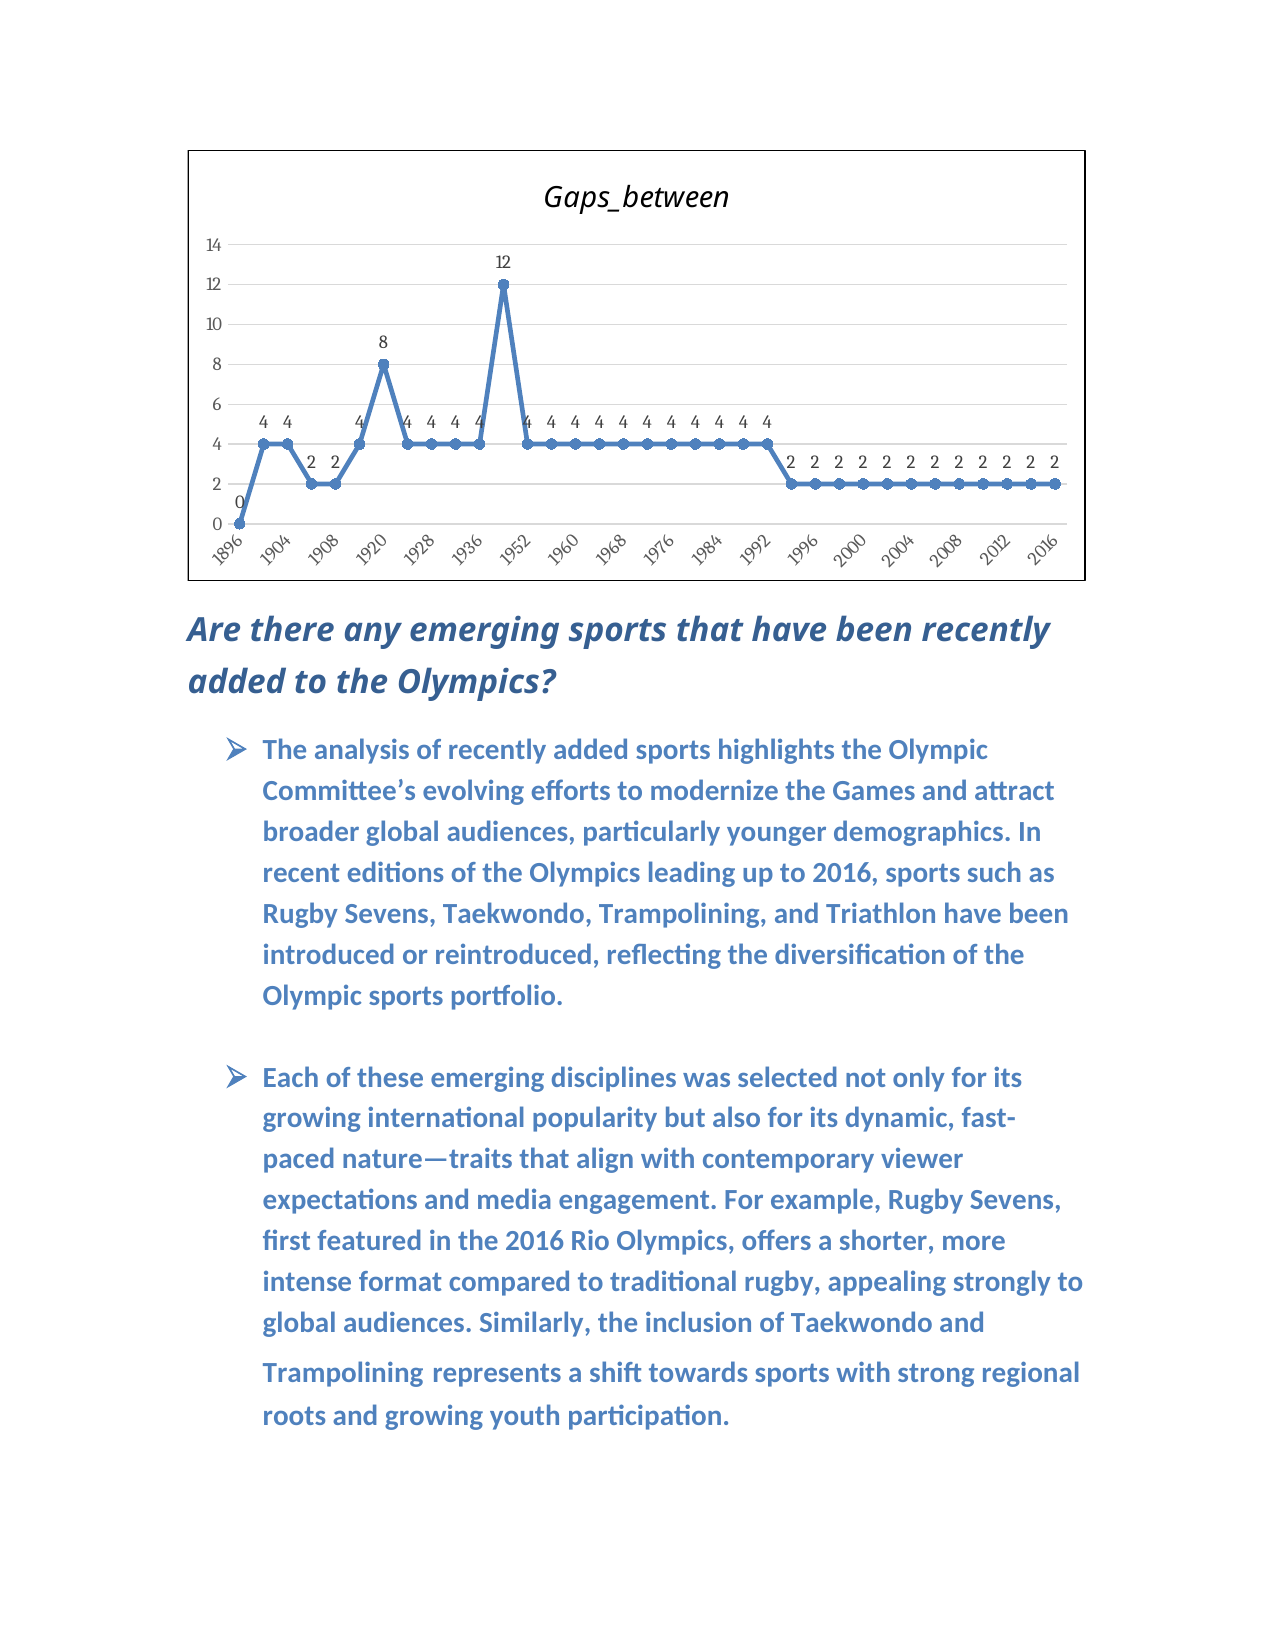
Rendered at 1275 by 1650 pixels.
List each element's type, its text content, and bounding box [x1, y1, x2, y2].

list The analysis of recently added sports highlights the Olympic Committee’s evolving efforts to modernize the Games and attract broader global audiences, particularly younger demographics. In recent editions of the Olympics leading up to 2016, sports such as Rugby Sevens, Taekwondo, Trampolining, and Triathlon have been introduced or reintroduced, reflecting the diversification of the Olympic sports portfolio. [225, 731, 1087, 1012]
text Are there any emerging sports that have been recently added to the Olympics? [187, 606, 1087, 703]
list Each of these emerging disciplines was selected not only for its growing international popularity but also for its dynamic, fast-paced nature—traits that align with contemporary viewer expectations and media engagement. For example, Rugby Sevens, first featured in the 2016 Rio Olympics, offers a shorter, more intense format compared to traditional rugby, appealing strongly to global audiences. Similarly, the inclusion of Taekwondo and Trampolining represents a shift towards sports with strong regional roots and growing youth participation. [225, 1059, 1087, 1433]
